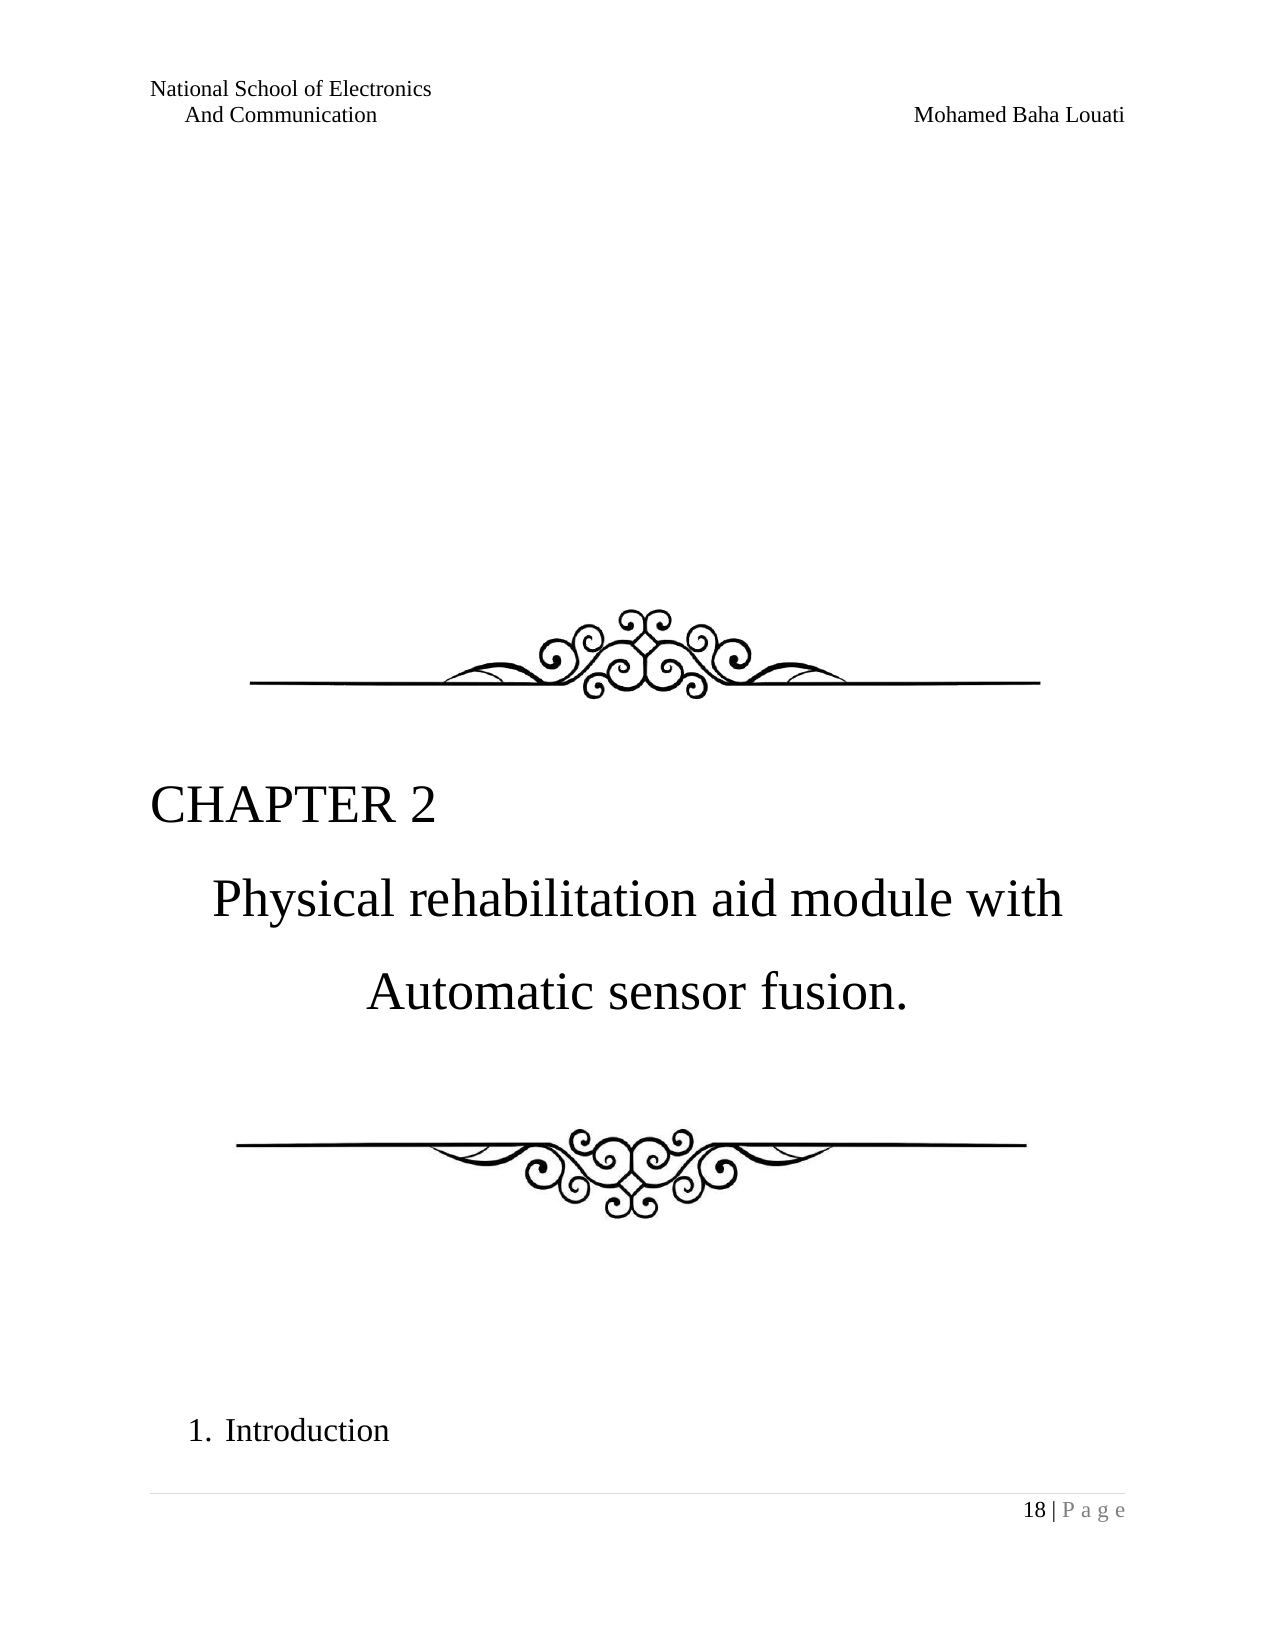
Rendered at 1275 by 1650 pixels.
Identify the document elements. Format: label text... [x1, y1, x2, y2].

subtitle Introduction [187, 1410, 1125, 1448]
text Physical rehabilitation aid module with Automatic sensor fusion. [150, 866, 1125, 1022]
picture [150, 594, 1125, 718]
text CHAPTER 2 [150, 772, 1125, 835]
picture [150, 1110, 1125, 1233]
